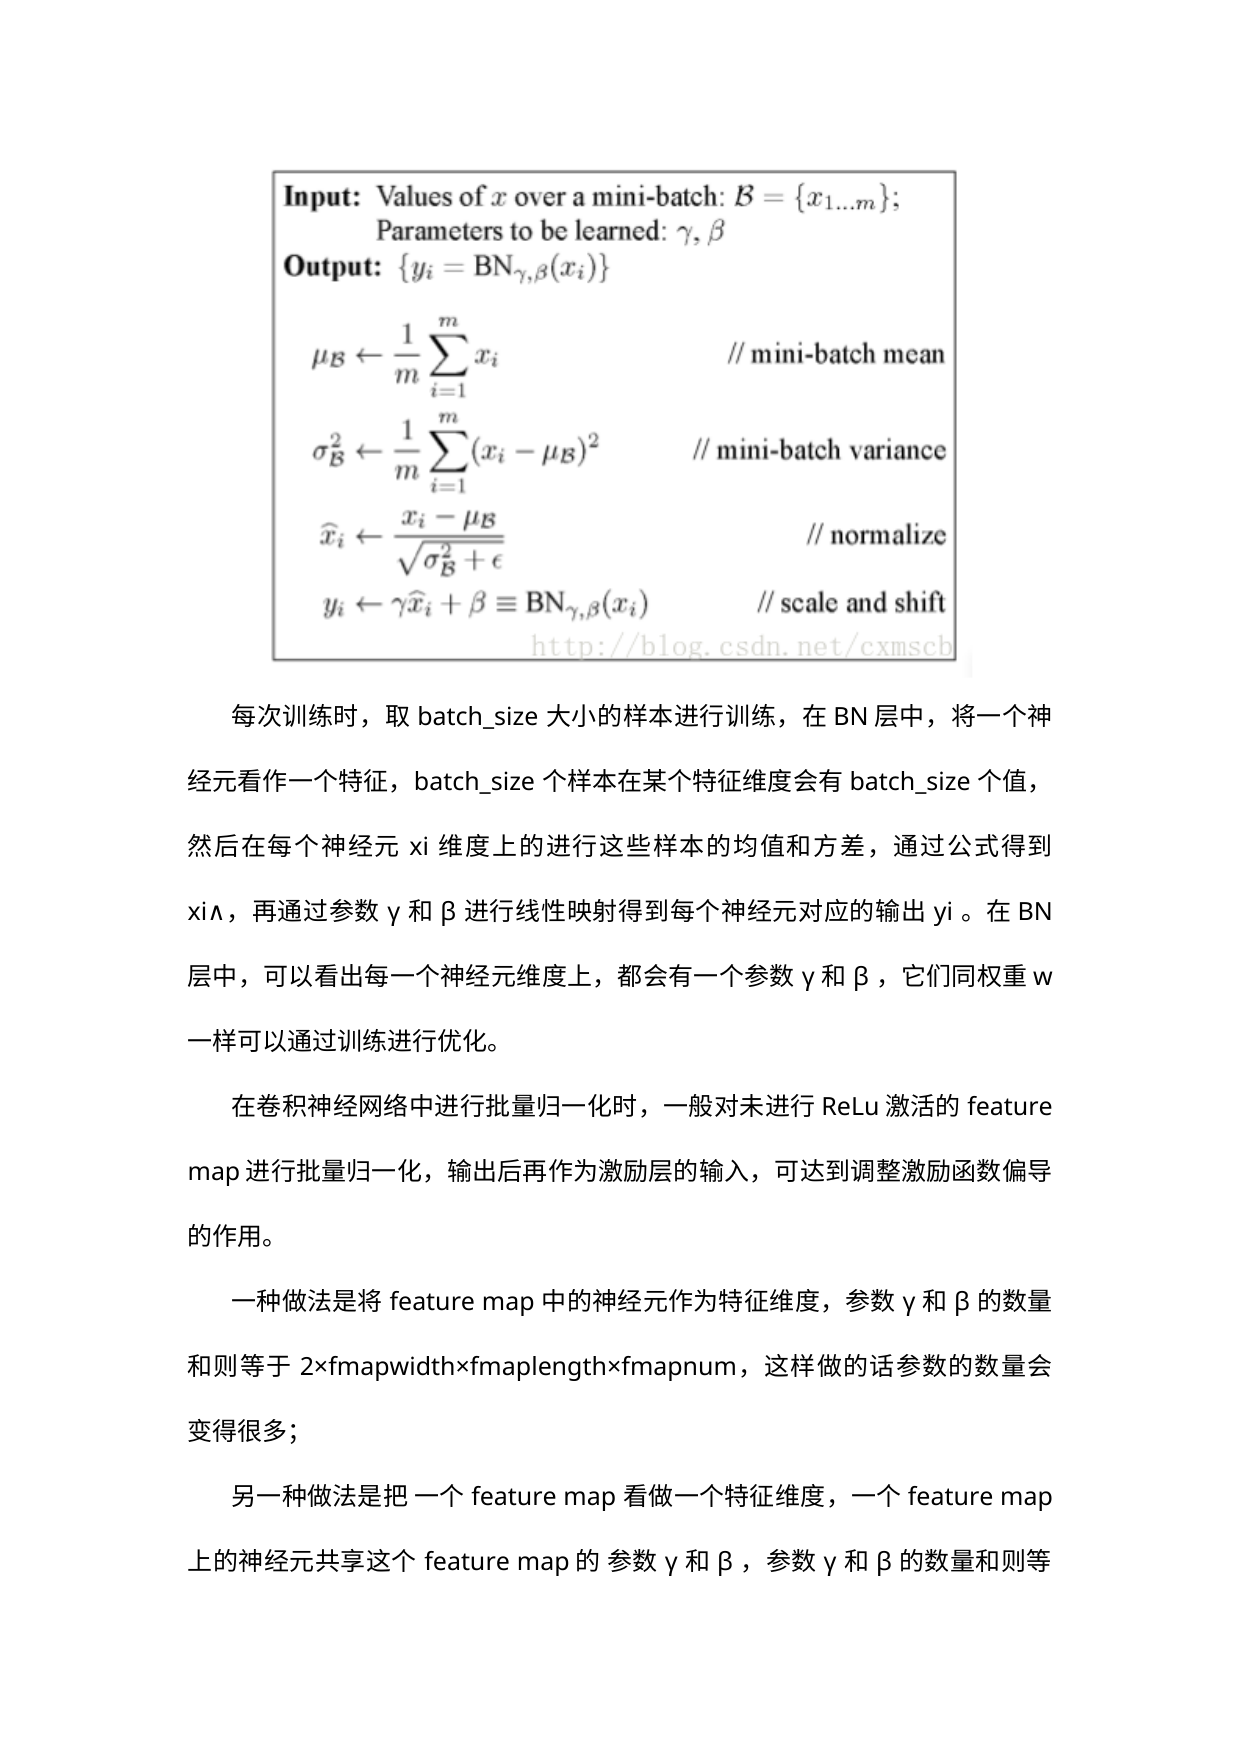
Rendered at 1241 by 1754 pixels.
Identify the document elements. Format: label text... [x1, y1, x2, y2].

list 每次训练时，取 batch_size 大小的样本进行训练，在BN层中，将一个神经元看作一个特征，batch_size 个样本在某个特征维度会有 batch_size 个值，然后在每个神经元 xi 维度上的进行这些样本的均值和方差，通过公式得到 xi∧，再通过参数 γ 和 β 进行线性映射得到每个神经元对应的输出 yi 。在BN层中，可以看出每一个神经元维度上，都会有一个参数 γ 和 β ，它们同权重w一样可以通过训练进行优化。 [187, 682, 1053, 1072]
list 在卷积神经网络中进行批量归一化时，一般对未进行ReLu激活的 feature map进行批量归一化，输出后再作为激励层的输入，可达到调整激励函数偏导的作用。 [187, 1072, 1053, 1267]
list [187, 1462, 1053, 1592]
list 一种做法是将 feature map 中的神经元作为特征维度，参数 γ 和 β 的数量和则等于 2×fmapwidth×fmaplength×fmapnum，这样做的话参数的数量会变得很多； [187, 1267, 1053, 1462]
picture [267, 162, 974, 681]
